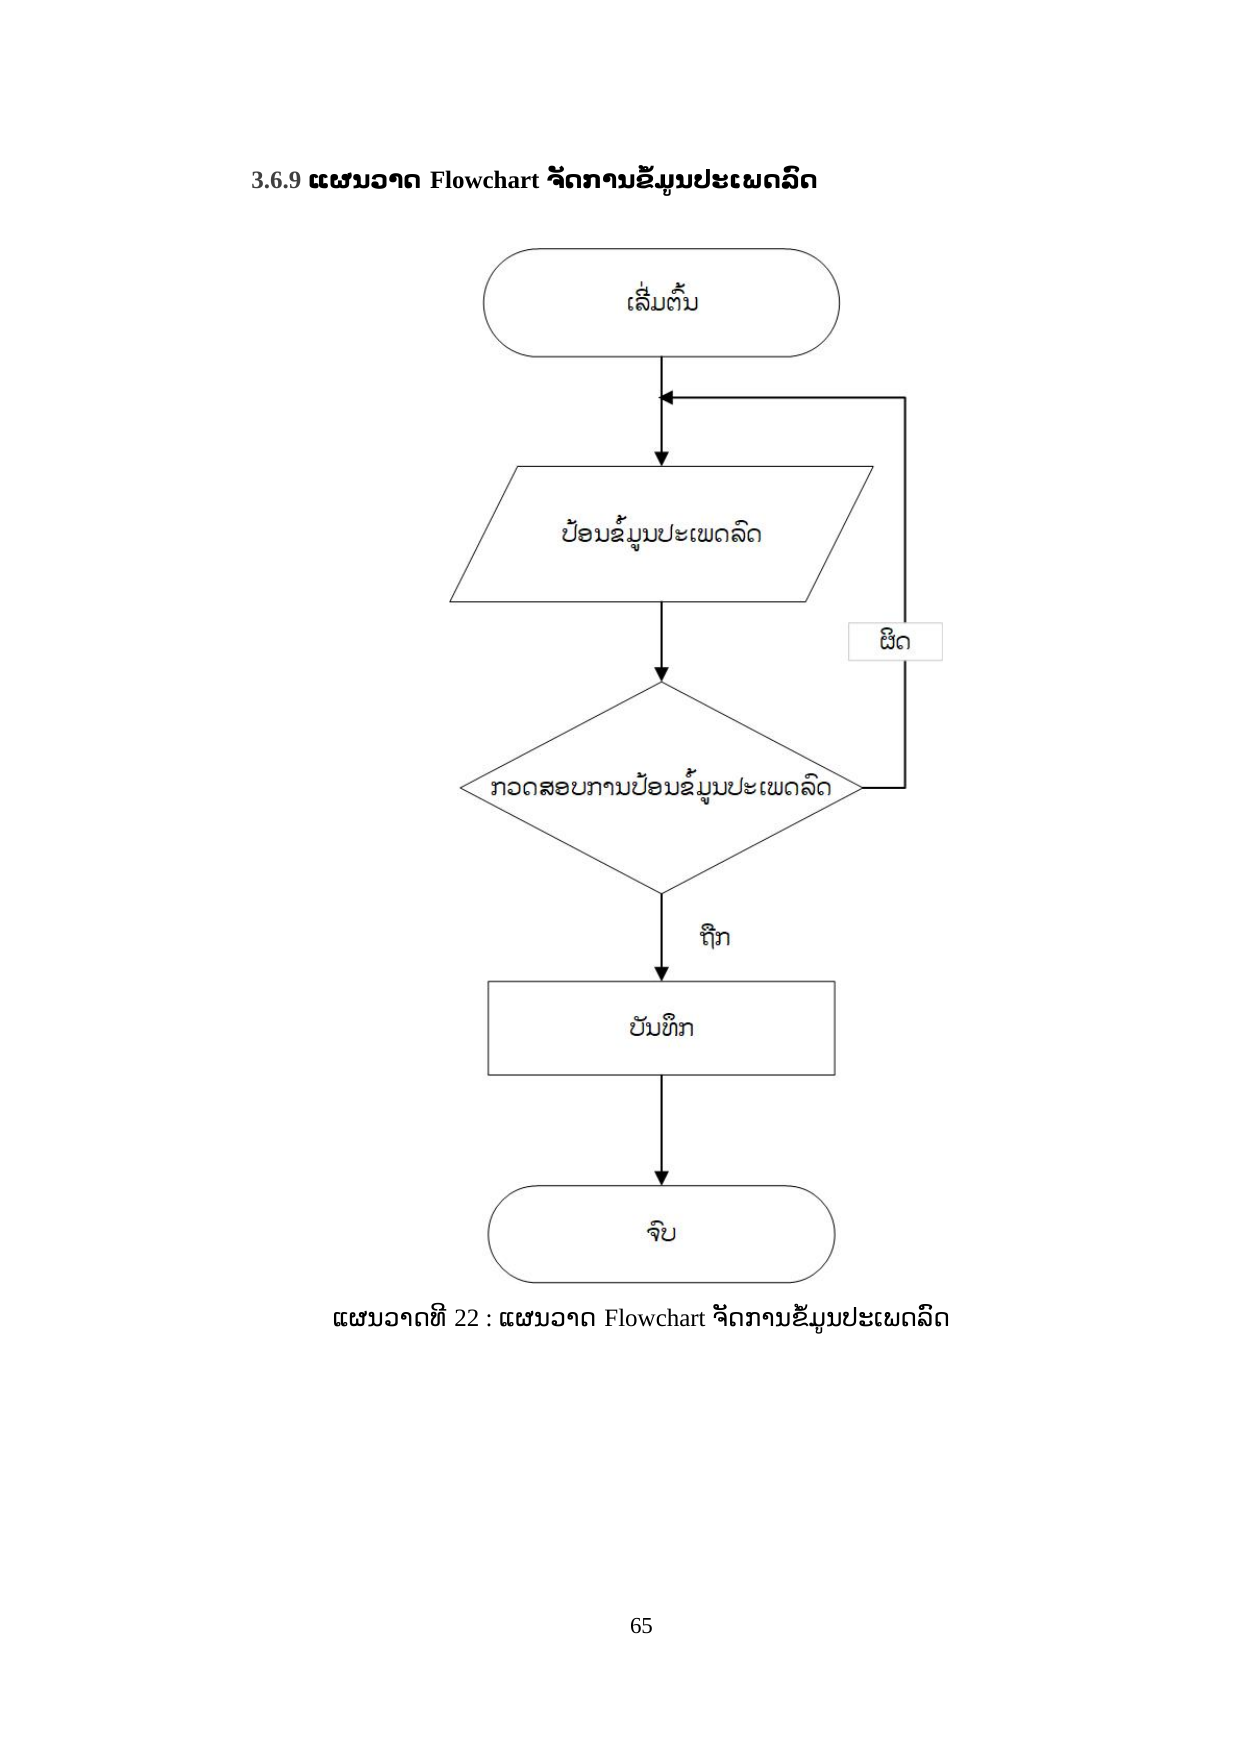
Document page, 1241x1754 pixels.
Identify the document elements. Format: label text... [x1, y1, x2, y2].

subtitle 3.6.9 ແຜນວາດ Flowchart ຈັດການຂໍ້ມູນປະເພດລົດ [251, 165, 1090, 195]
picture [449, 247, 943, 1284]
